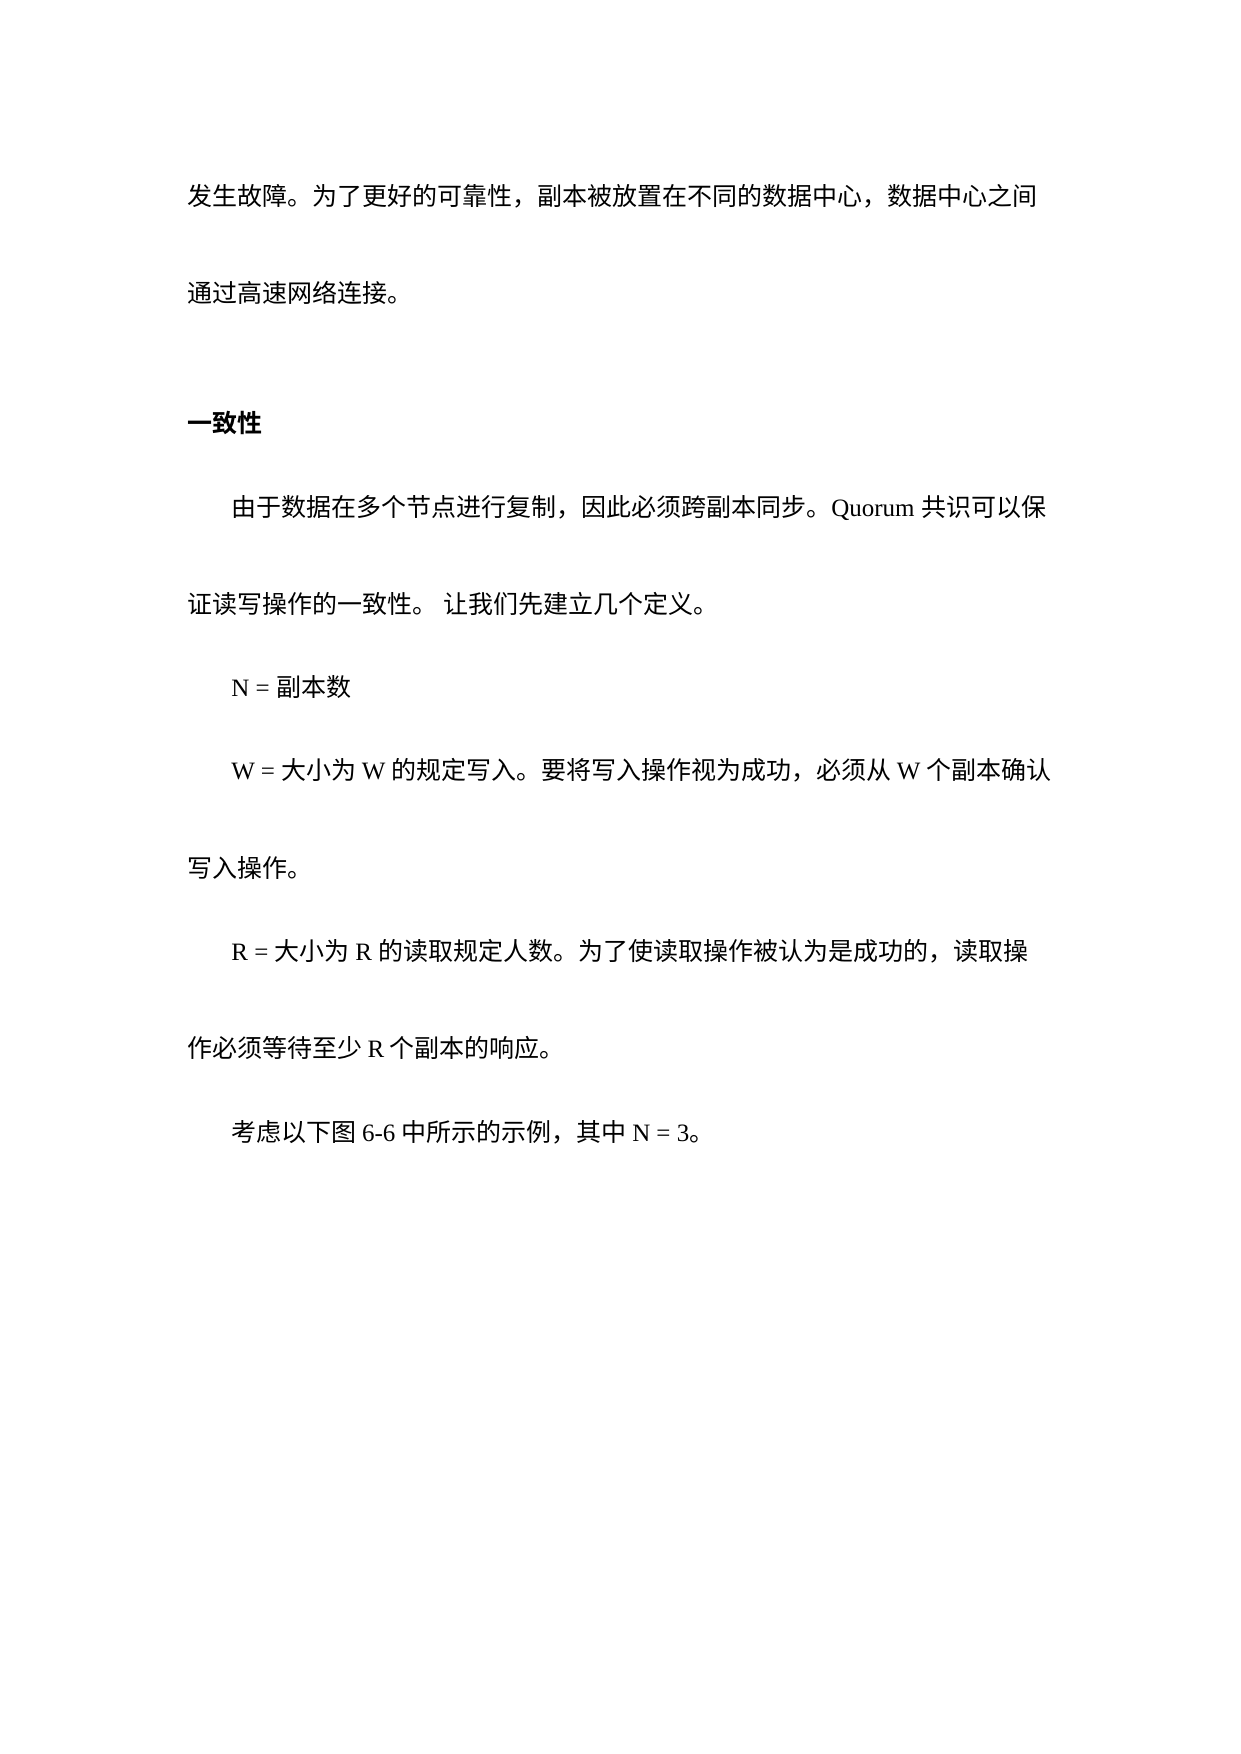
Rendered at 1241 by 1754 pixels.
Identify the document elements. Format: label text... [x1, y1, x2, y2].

text R = 大小为 R 的读取规定人数。为了使读取操作被认为是成功的，读取操作必须等待至少R个副本的响应。 [187, 917, 1053, 1079]
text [187, 162, 1053, 324]
text W = 大小为 W 的规定写入。要将写入操作视为成功，必须从 W 个副本确认写入操作。 [187, 736, 1053, 899]
subtitle 一致性 [187, 389, 1053, 454]
text 考虑以下图 6-6 中所示的示例，其中 N = 3。 [187, 1098, 1053, 1163]
text N = 副本数 [187, 653, 1053, 718]
text 由于数据在多个节点进行复制，因此必须跨副本同步。Quorum 共识可以保证读写操作的一致性。 让我们先建立几个定义。 [187, 473, 1053, 635]
